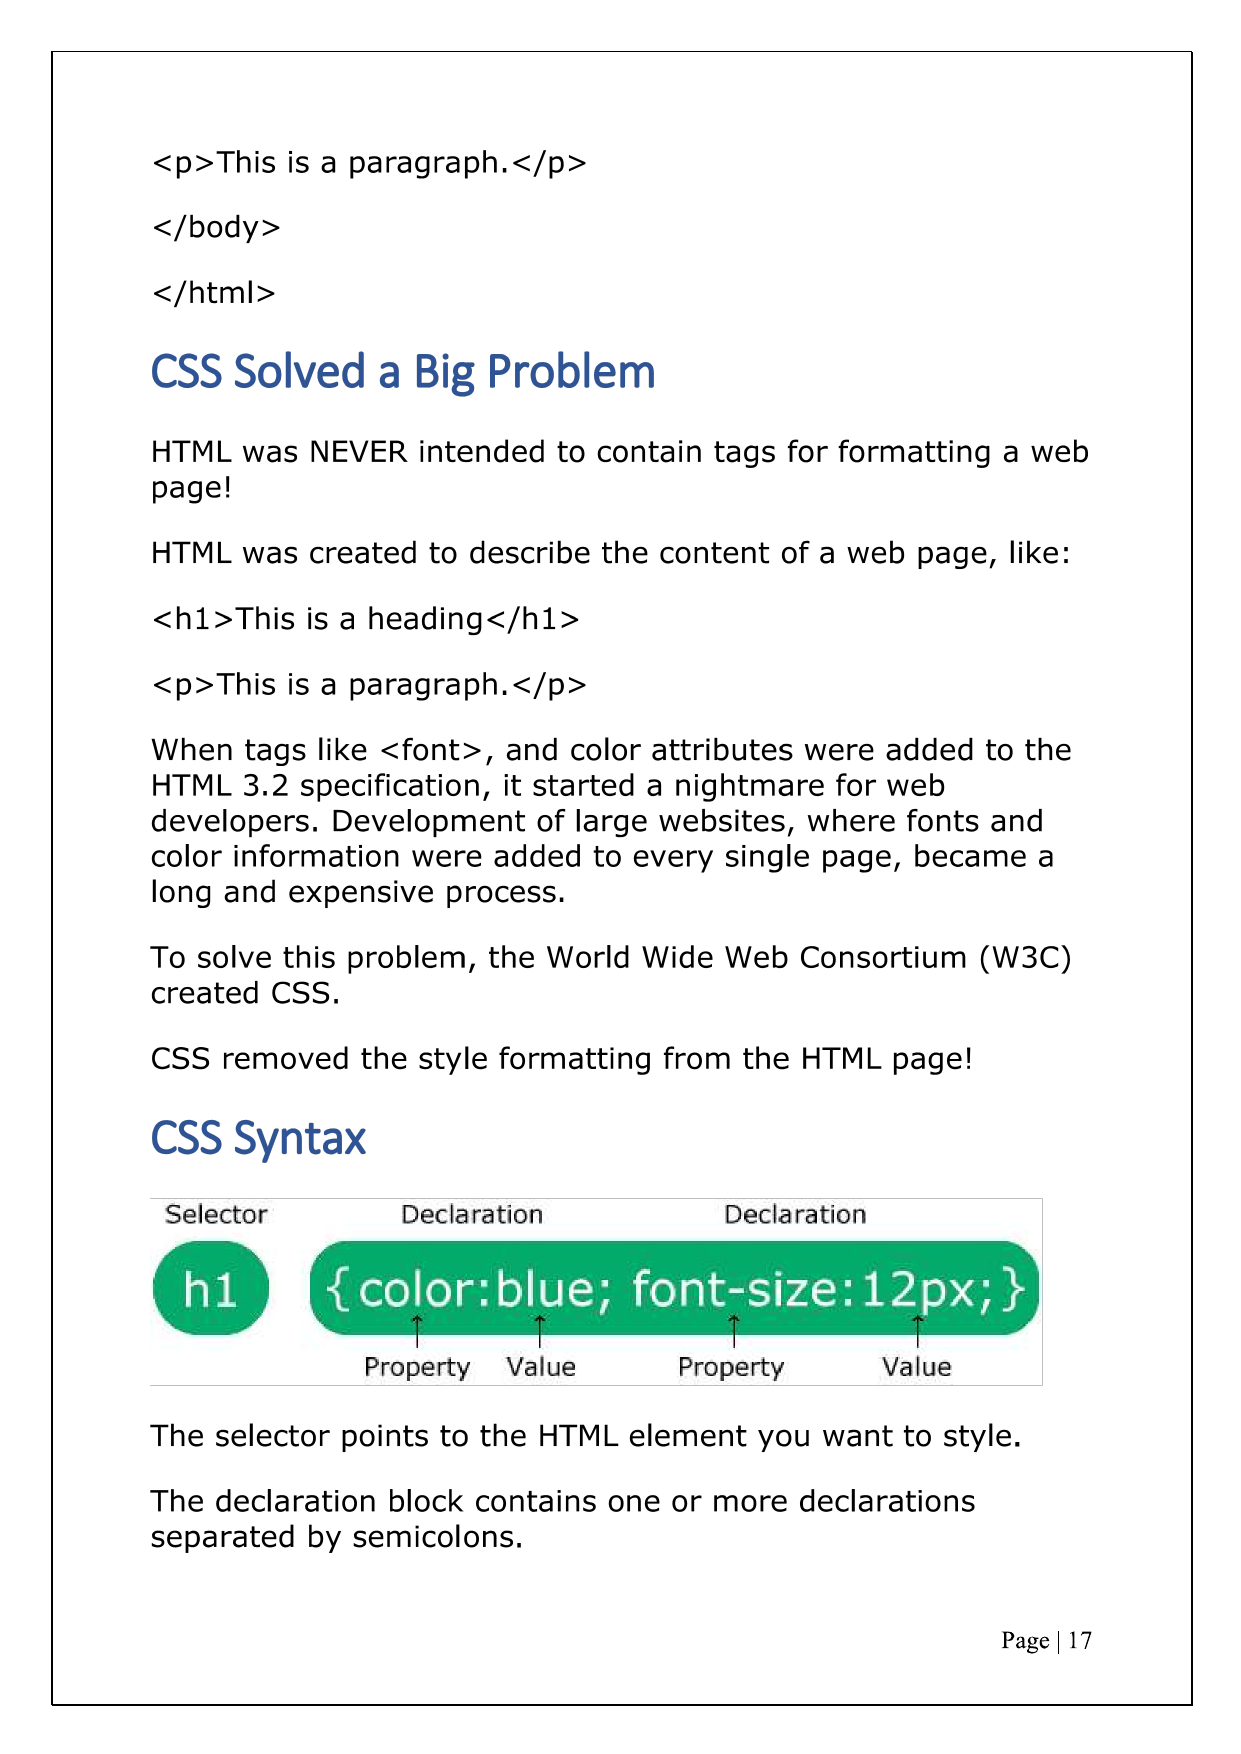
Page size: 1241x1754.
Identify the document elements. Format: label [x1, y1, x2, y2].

picture [146, 150, 1097, 1553]
